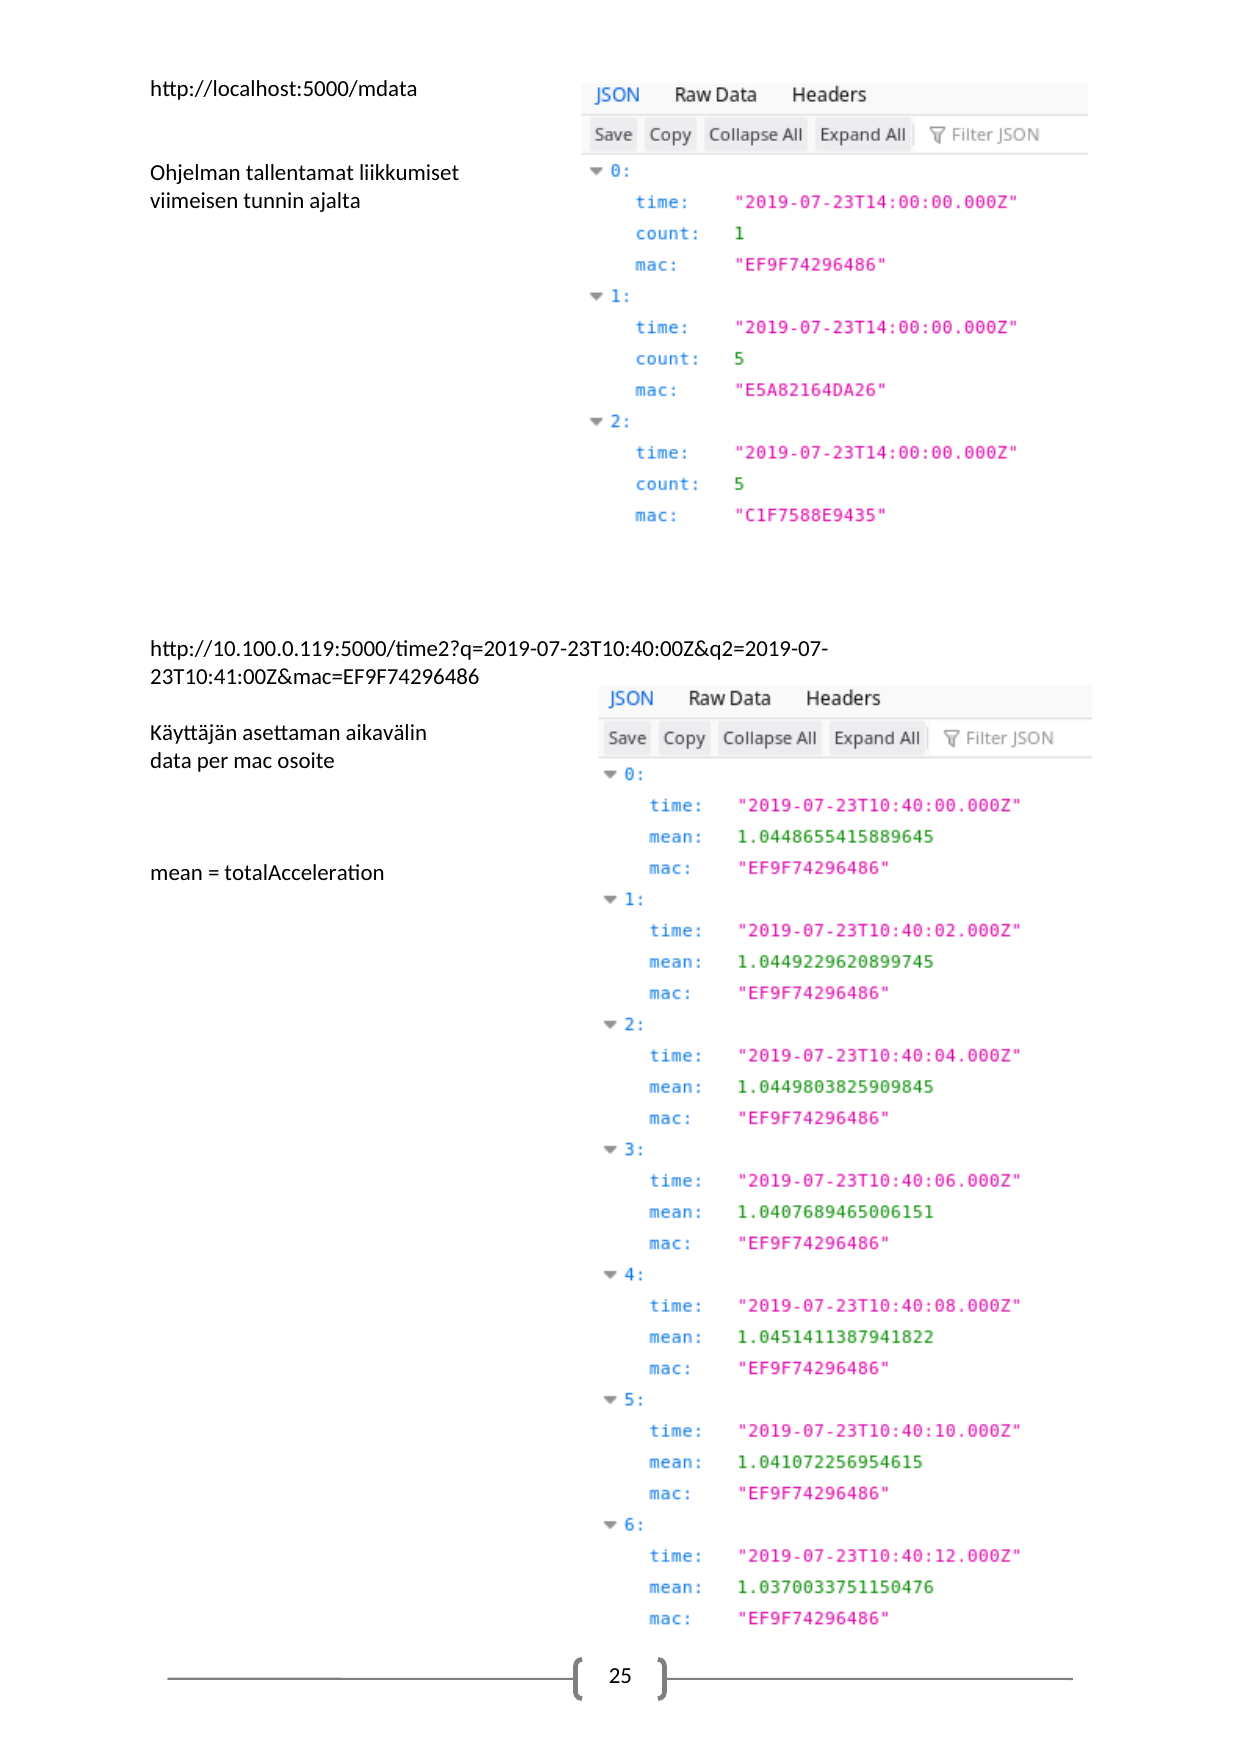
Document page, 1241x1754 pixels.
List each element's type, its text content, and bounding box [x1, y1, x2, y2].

text data per mac osoite [150, 746, 598, 774]
text viimeisen tunnin ajalta [150, 186, 581, 214]
text Käyttäjän asettaman aikavälin [150, 718, 598, 746]
text mean = totalAcceleration [150, 858, 598, 886]
picture [598, 685, 1093, 1634]
text http://10.100.0.119:5000/time2?q=2019-07-23T10:40:00Z&q2=2019-07-23T10:41:00Z&mac=EF9F74296486 [150, 634, 1090, 690]
text http://localhost:5000/mdata [150, 74, 1090, 102]
picture [581, 83, 1088, 534]
text Ohjelman tallentamat liikkumiset [150, 158, 581, 186]
